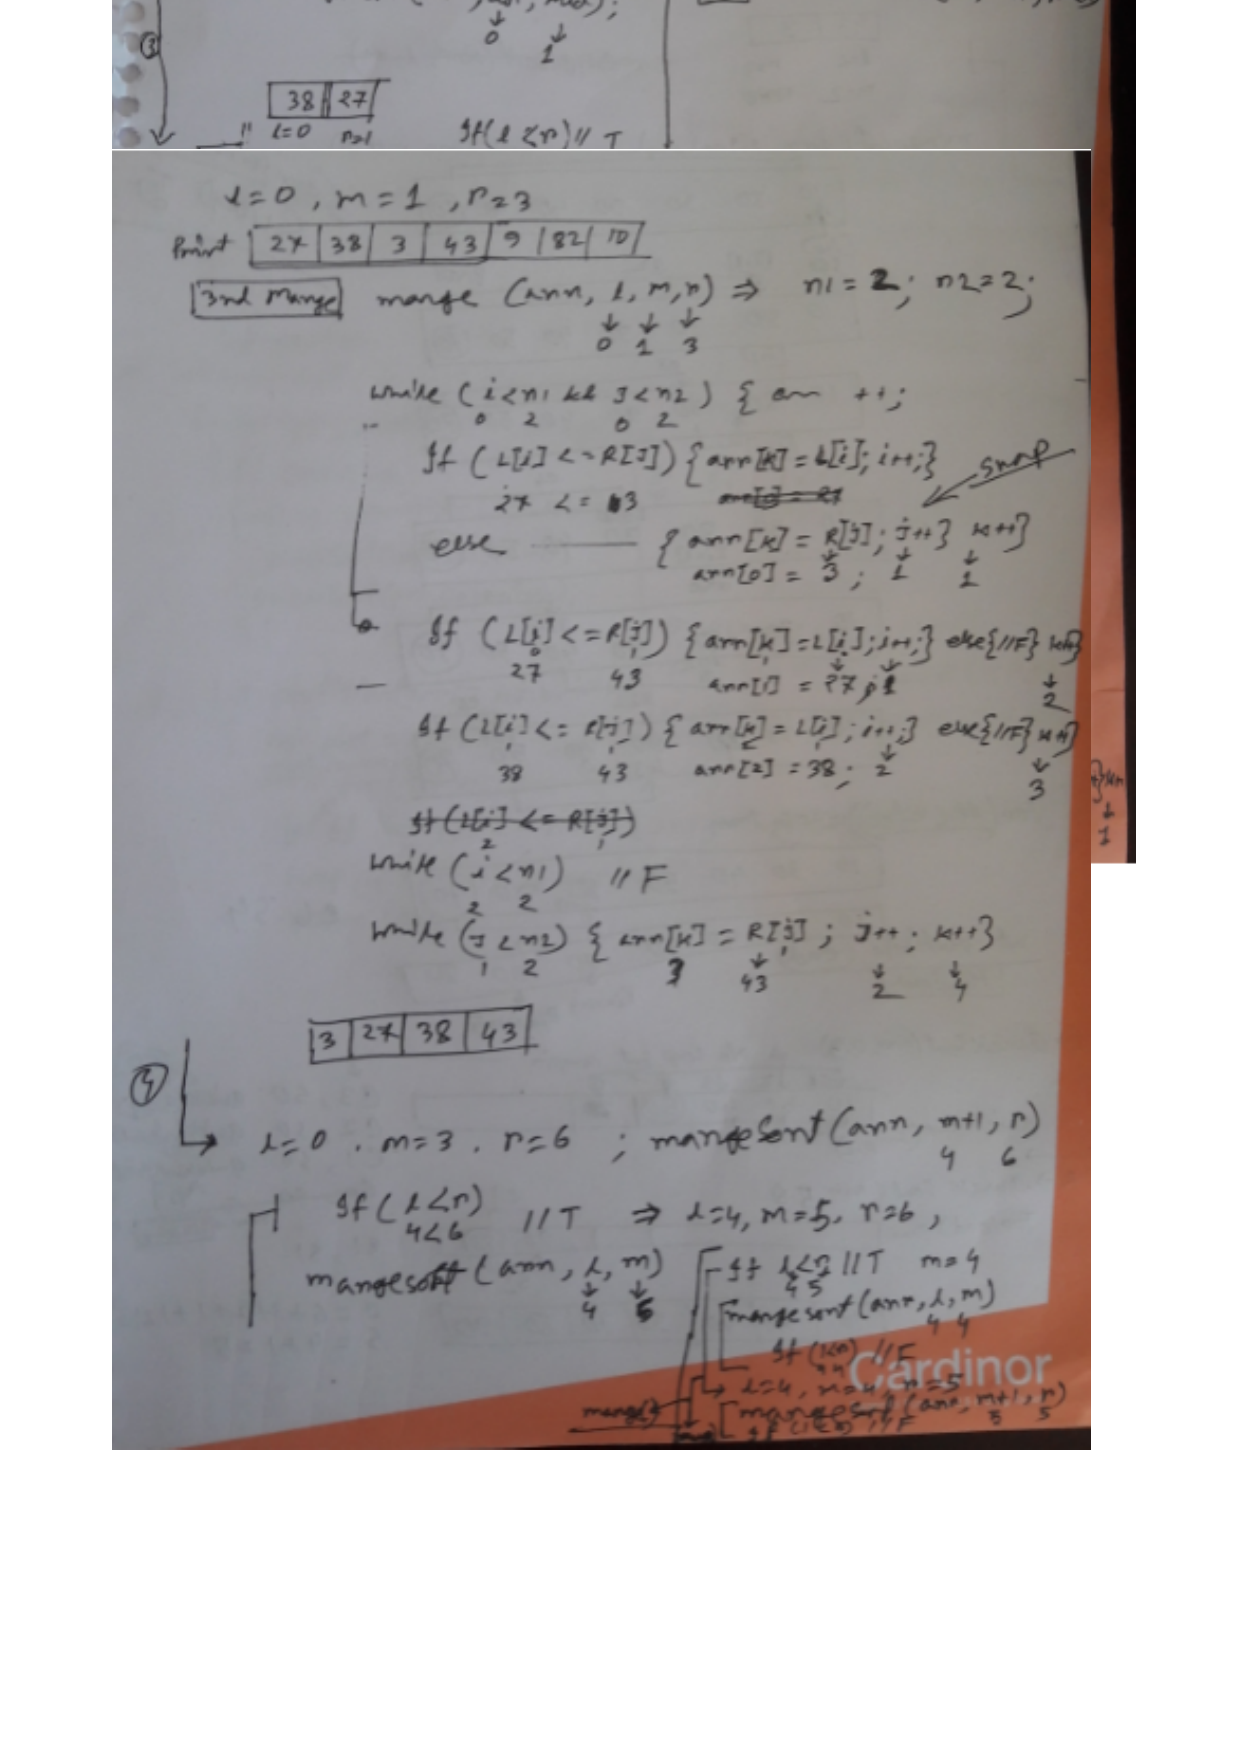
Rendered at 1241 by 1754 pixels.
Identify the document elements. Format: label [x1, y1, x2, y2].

picture [112, 0, 1136, 1450]
